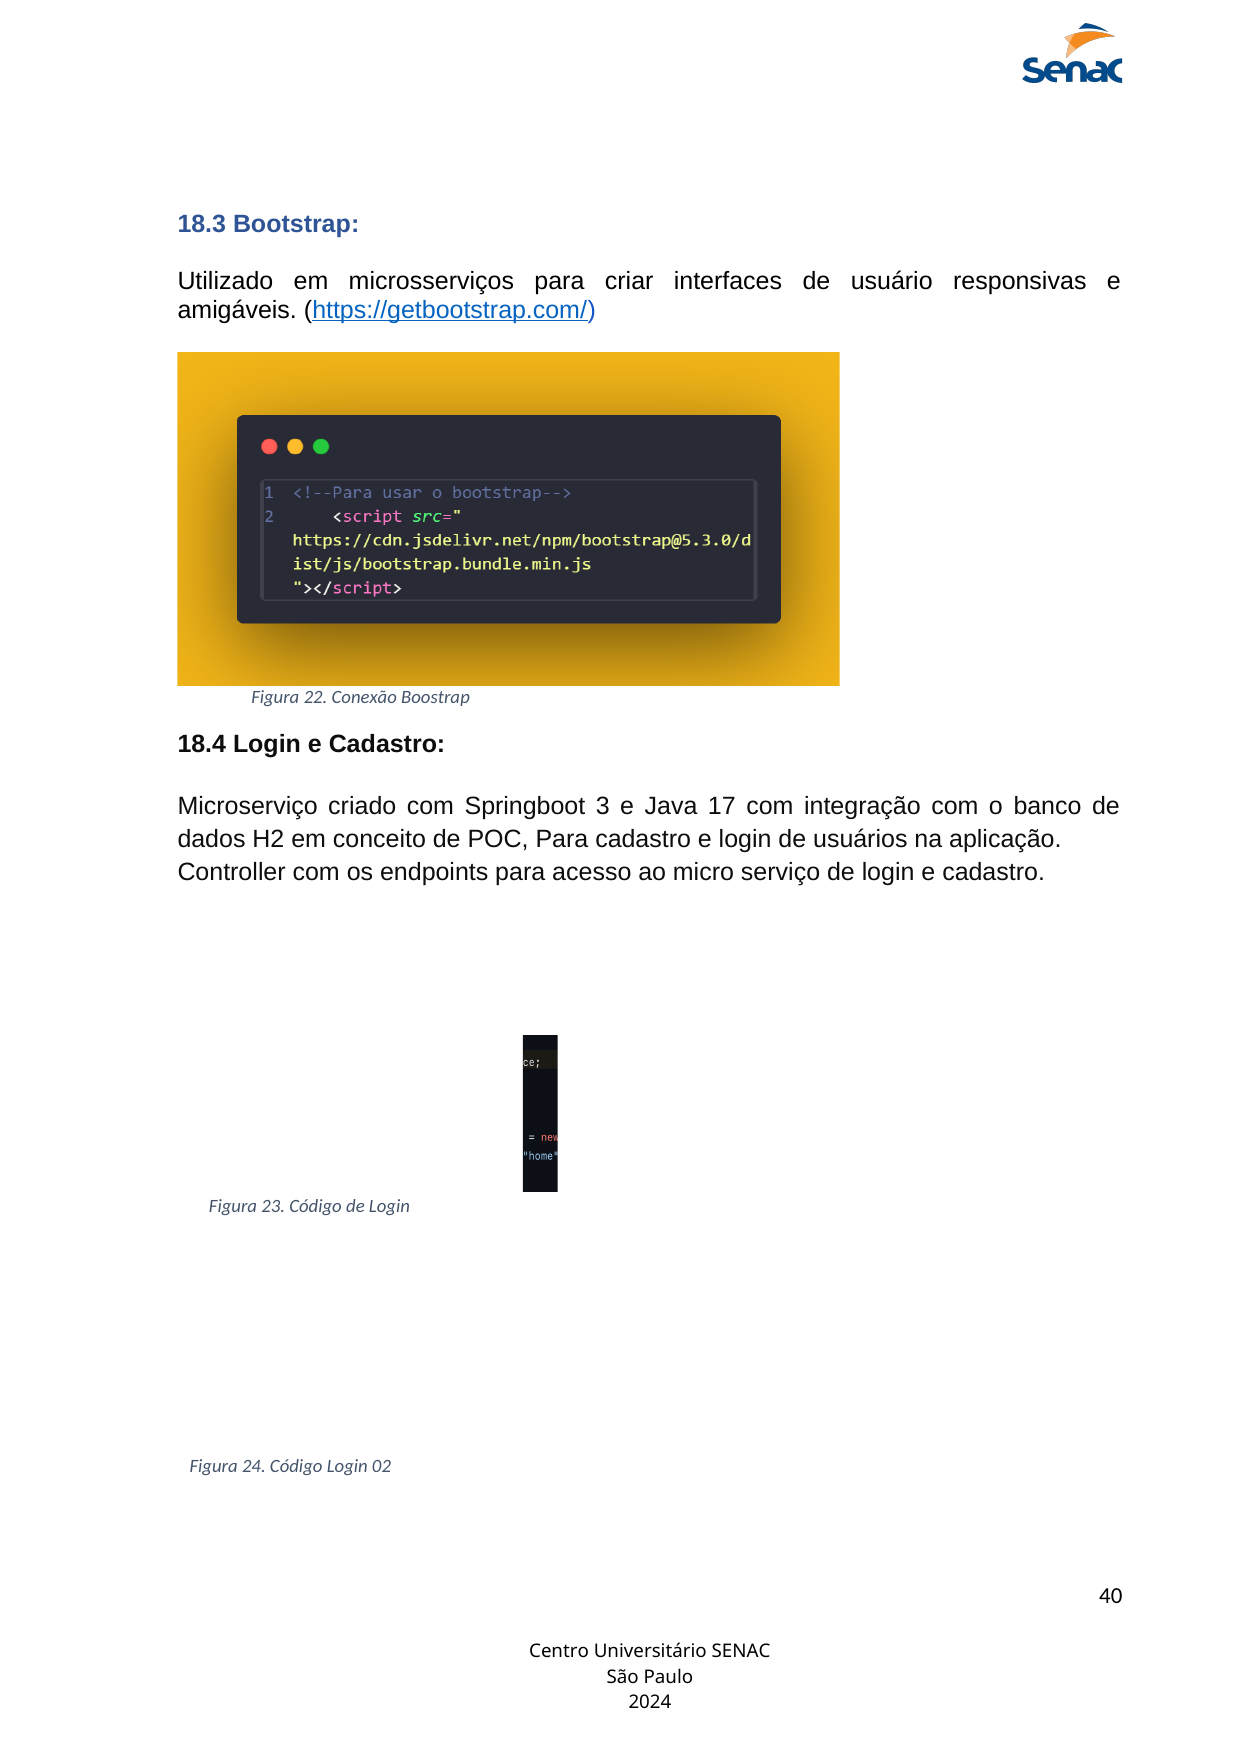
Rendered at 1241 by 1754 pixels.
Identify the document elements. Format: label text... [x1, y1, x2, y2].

subtitle 18.3 Bootstrap: [177, 209, 1122, 238]
subtitle 18.4 Login e Cadastro: [177, 729, 1122, 758]
text Controller com os endpoints para acesso ao micro serviço de login e cadastro. [177, 857, 1122, 885]
picture [1022, 23, 1123, 83]
picture [523, 1036, 558, 1196]
text Figura 22. Conexão Boostrap [177, 685, 1122, 708]
text Microserviço criado com Springboot 3 e Java 17 com integração com o banco de dados H2 em conceito de POC, Para cadastro e login de usuários na aplicação. [177, 758, 1122, 852]
text Utilizado em microsserviços para criar interfaces de usuário responsivas e amigáveis. (https://getbootstrap.com/) [177, 266, 1122, 324]
picture [177, 352, 840, 686]
